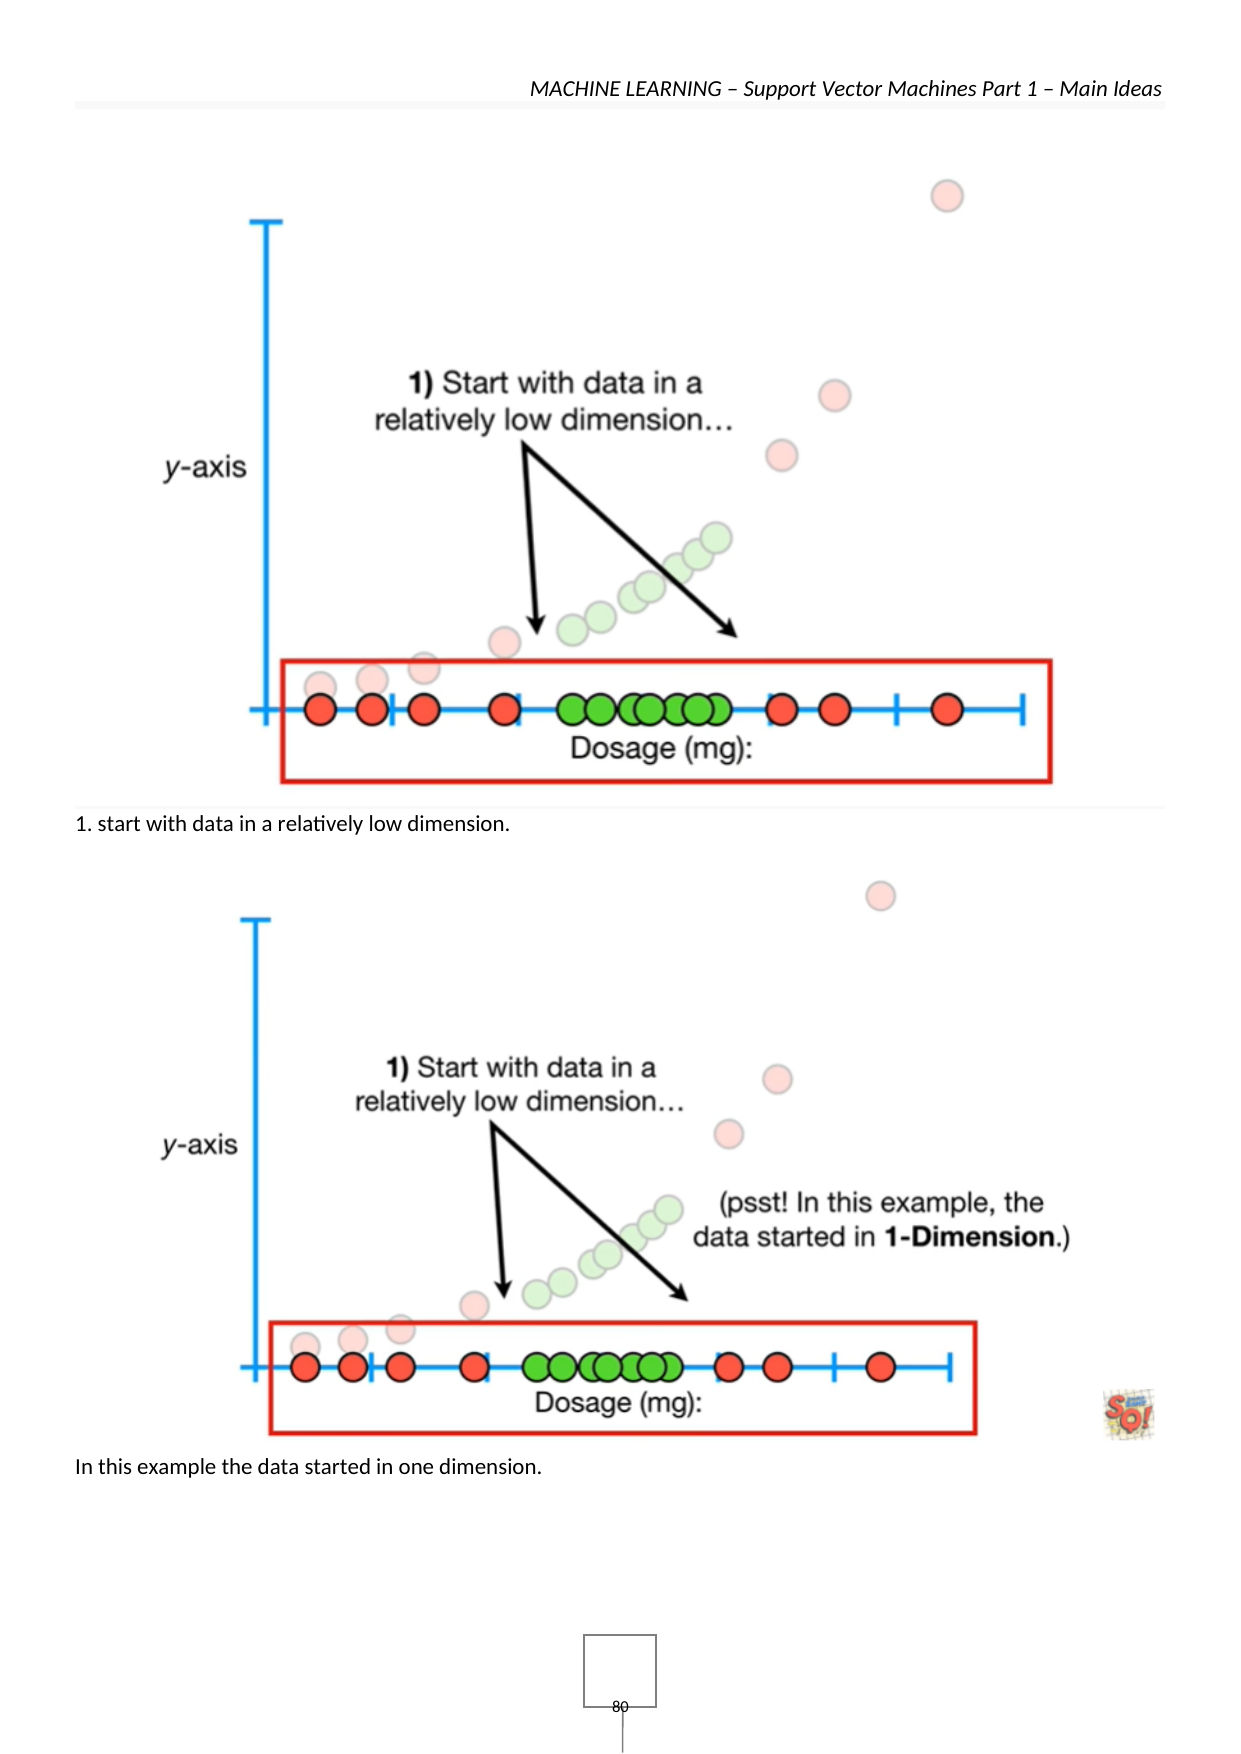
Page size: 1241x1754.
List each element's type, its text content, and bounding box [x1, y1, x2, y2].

picture [75, 101, 1166, 809]
picture [75, 864, 1166, 1452]
text 1. start with data in a relatively low dimension. [75, 809, 1165, 837]
text In this example the data started in one dimension. [75, 1452, 1165, 1480]
